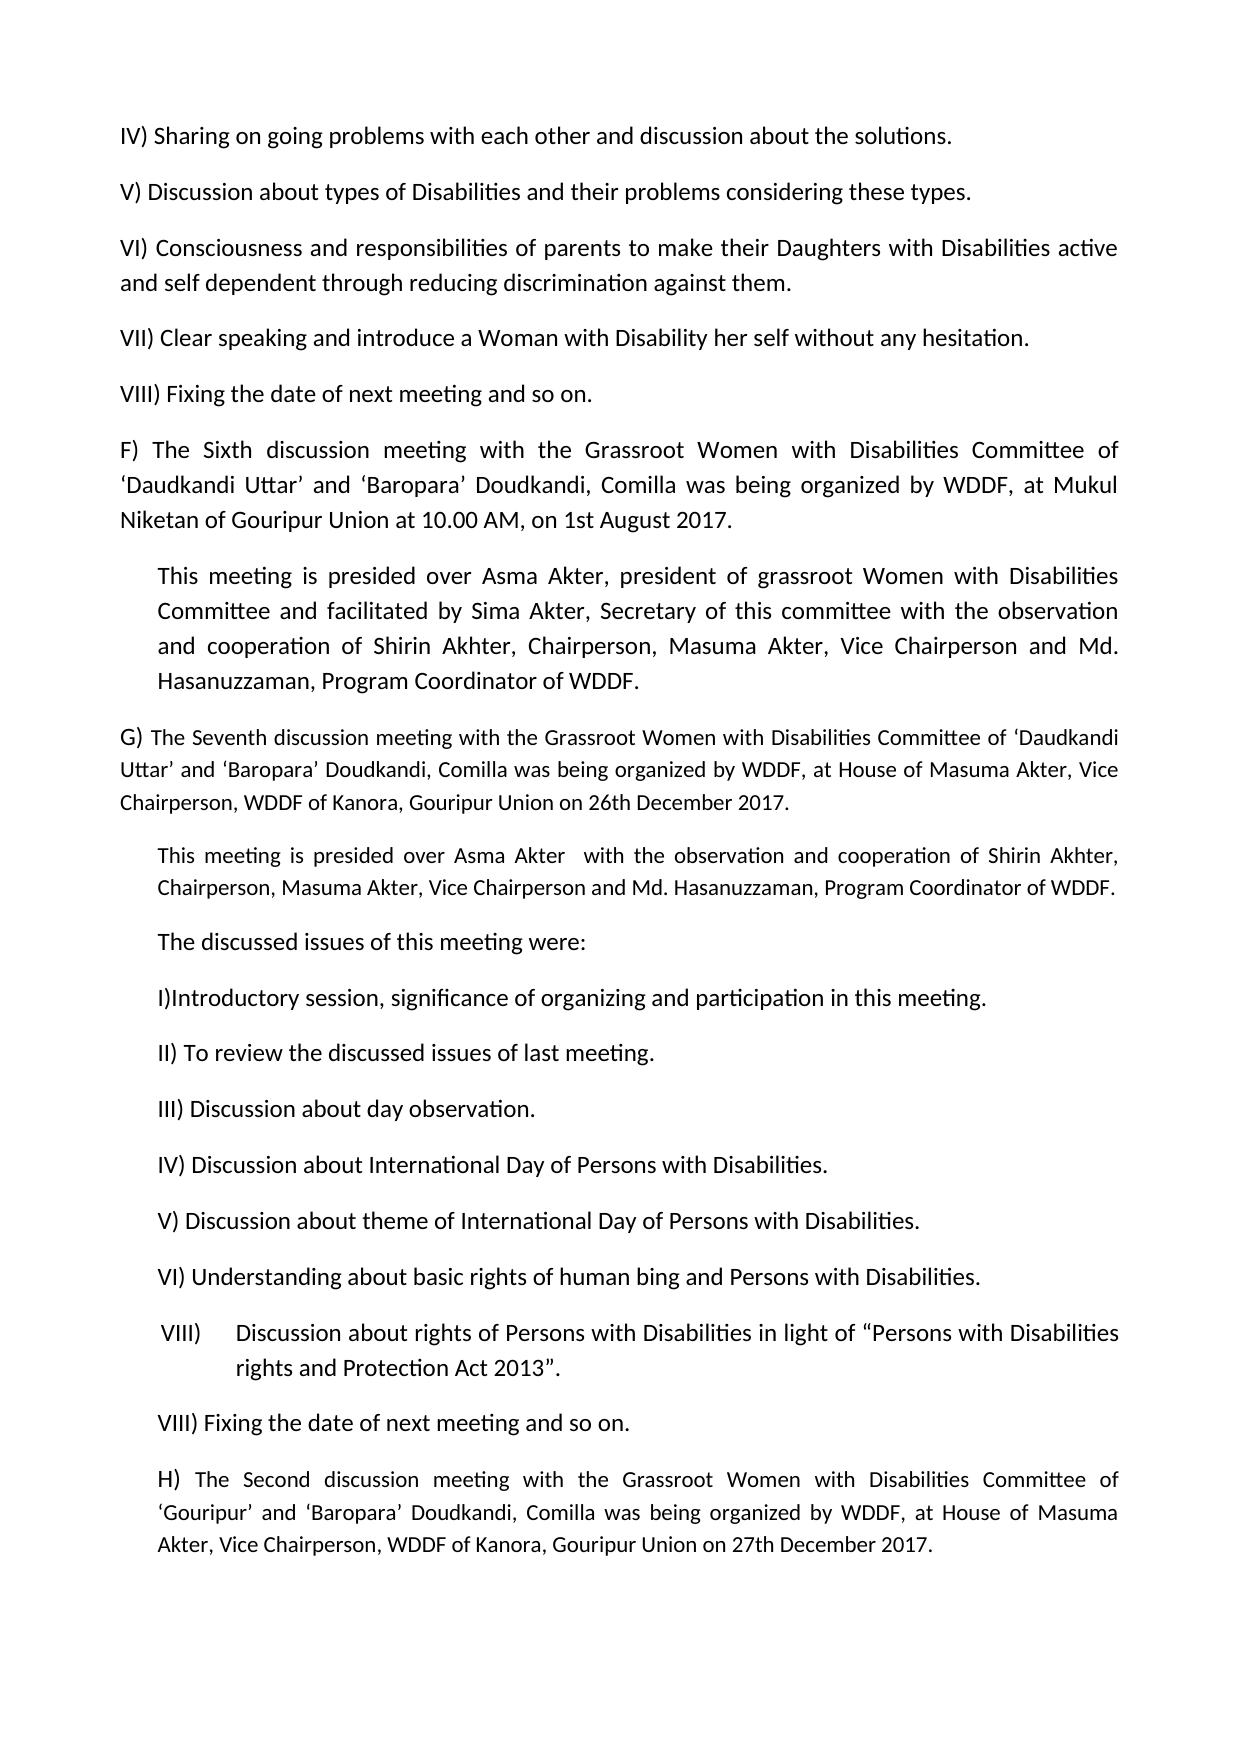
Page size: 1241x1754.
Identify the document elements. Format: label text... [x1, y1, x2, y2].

text This meeting is presided over Asma Akter, president of grassroot Women with Disabilities Committee and facilitated by Sima Akter, Secretary of this committee with the observation and cooperation of Shirin Akhter, Chairperson, Masuma Akter, Vice Chairperson and Md. Hasanuzzaman, Program Coordinator of WDDF. [157, 616, 1120, 751]
text V) Discussion about theme of International Day of Persons with Disabilities. [157, 1261, 1120, 1291]
text III) Discussion about day observation. [157, 1149, 1120, 1180]
text V) Discussion about types of Disabilities and their problems considering these types. [120, 232, 1120, 262]
text IV) Sharing on going problems with each other and discussion about the solutions. [120, 176, 1120, 206]
text VI) Consciousness and responsibilities of parents to make their Daughters with Disabilities active and self dependent through reducing discrimination against them. [120, 287, 1120, 353]
text H) The Second discussion meeting with the Grassroot Women with Disabilities Committee of ‘Gouripur’ and ‘Baropara’ Doudkandi, Comilla was being organized by WDDF, at House of Masuma Akter, Vice Chairperson, WDDF of Kanora, Gouripur Union on 27th December 2017. [157, 1519, 1120, 1614]
text VI) Understanding about basic rights of human bing and Persons with Disabilities. [157, 1317, 1120, 1347]
text VIII) Fixing the date of next meeting and so on. [157, 1463, 1120, 1494]
text VII) Clear speaking and introduce a Woman with Disability her self without any hesitation. [120, 378, 1120, 409]
text This meeting is presided over Asma Akter with the observation and cooperation of Shirin Akhter, Chairperson, Masuma Akter, Vice Chairperson and Md. Hasanuzzaman, Program Coordinator of WDDF. [157, 897, 1120, 957]
text I)Introductory session, significance of organizing and participation in this meeting. [157, 1038, 1120, 1068]
text IV) Discussion about International Day of Persons with Disabilities. [157, 1205, 1120, 1236]
text VIII) Fixing the date of next meeting and so on. [120, 434, 1120, 465]
text II) To review the discussed issues of last meeting. [157, 1093, 1120, 1124]
text The discussed issues of this meeting were: [157, 982, 1120, 1012]
text G) The Seventh discussion meeting with the Grassroot Women with Disabilities Committee of ‘Daudkandi Uttar’ and ‘Baropara’ Doudkandi, Comilla was being organized by WDDF, at House of Masuma Akter, Vice Chairperson, WDDF of Kanora, Gouripur Union on 26th December 2017. [120, 777, 1120, 872]
text F) The Sixth discussion meeting with the Grassroot Women with Disabilities Committee of ‘Daudkandi Uttar’ and ‘Baropara’ Doudkandi, Comilla was being organized by WDDF, at Mukul Niketan of Gouripur Union at 10.00 AM, on 1st August 2017. [120, 490, 1120, 591]
list Discussion about rights of Persons with Disabilities in light of “Persons with Disabilities rights and Protection Act 2013”. [161, 1373, 1120, 1438]
text III) Review the name of WDDF and the name of committee. [120, 120, 1120, 151]
